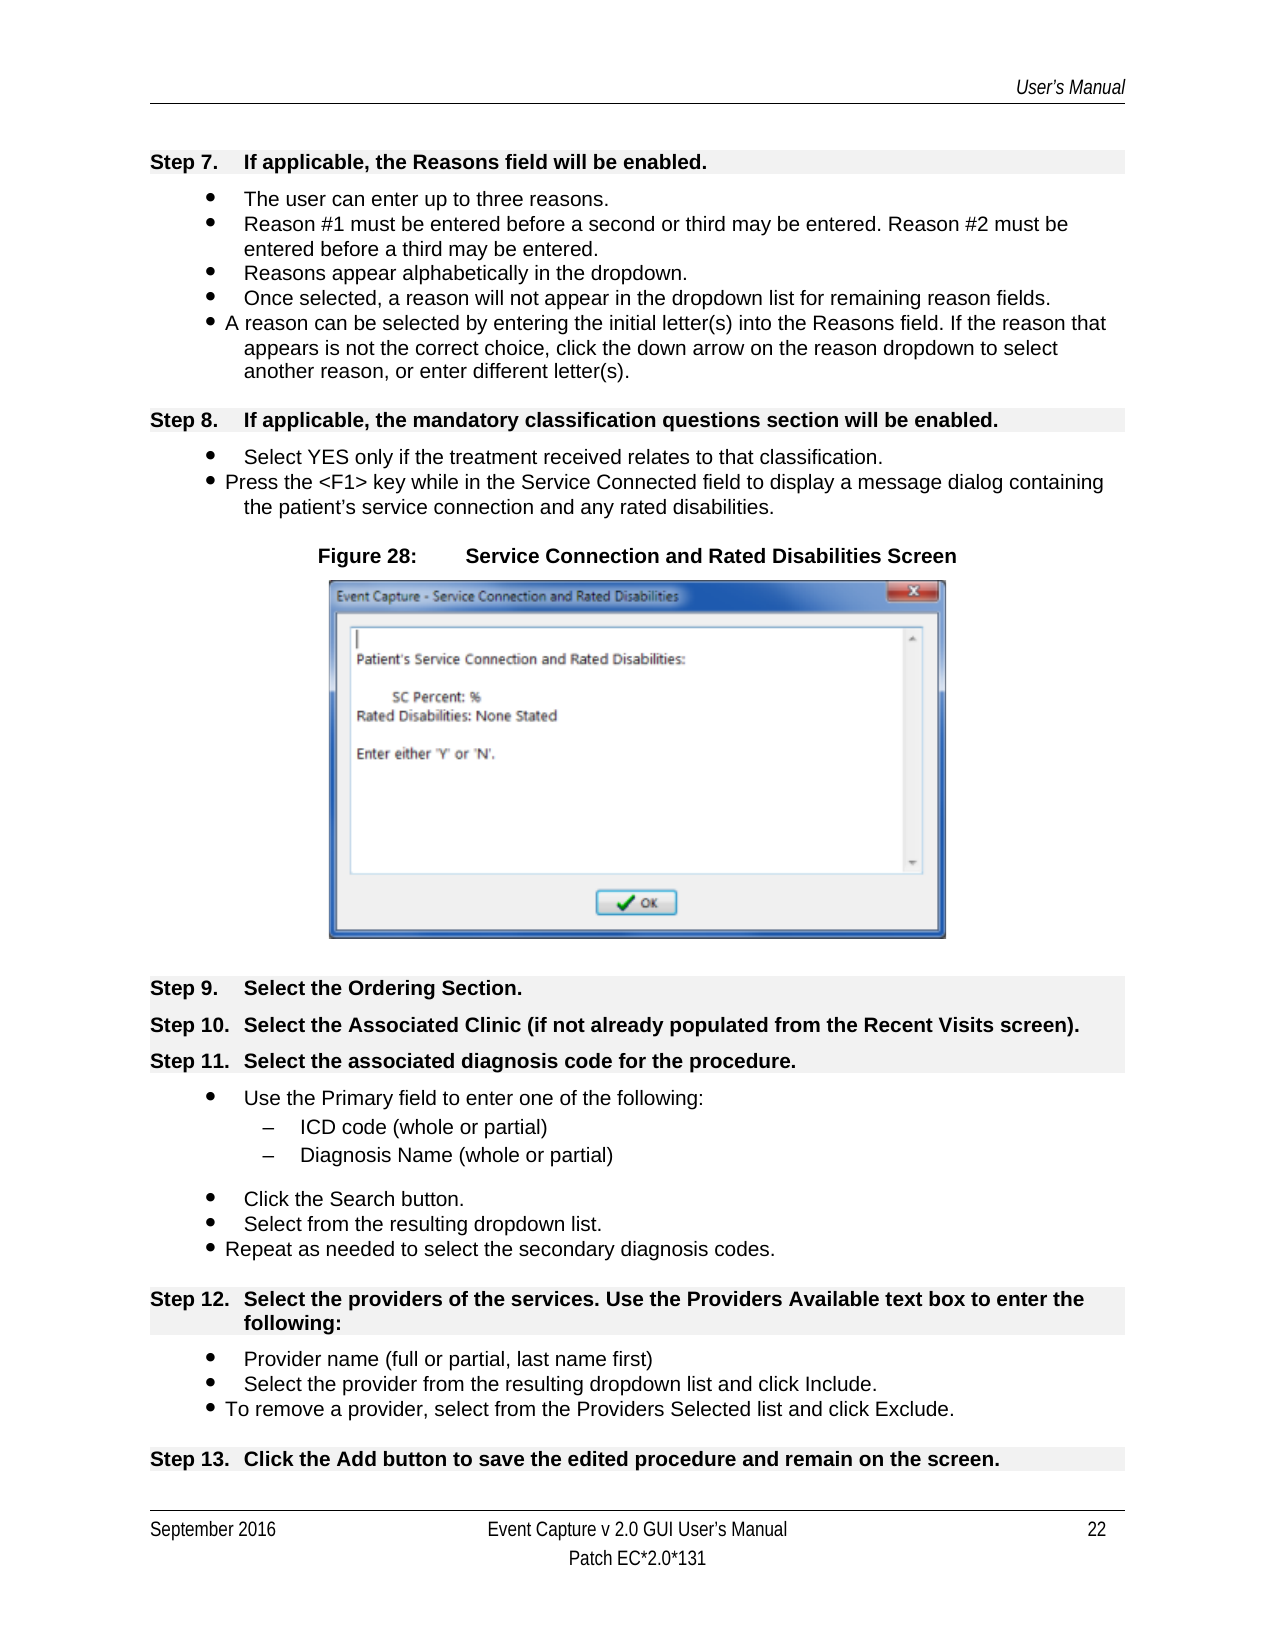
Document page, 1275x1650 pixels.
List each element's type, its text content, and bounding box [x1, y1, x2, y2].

text If applicable, the mandatory classification questions section will be enabled. [150, 408, 1125, 432]
text Select the Associated Clinic (if not already populated from the Recent Visits screen). [150, 1013, 1125, 1037]
text Click the Add button to save the edited procedure and remain on the screen. [150, 1447, 1125, 1471]
list To remove a provider, select from the Providers Selected list and click Exclude. [206, 1397, 1125, 1422]
text ICD code (whole or partial) [262, 1115, 1125, 1139]
picture [328, 580, 947, 939]
text Service Connection and Rated Disabilities Screen [150, 544, 1125, 568]
list Reasons appear alphabetically in the dropdown. [206, 260, 1125, 285]
list Reason #1 must be entered before a second or third may be entered. Reason #2 must be entered before a third may be entered. [206, 211, 1125, 260]
text If applicable, the Reasons field will be enabled. [150, 150, 1125, 174]
list Use the Primary field to enter one of the following: [206, 1086, 1125, 1111]
list Click the Search button. [206, 1169, 1125, 1212]
list Once selected, a reason will not appear in the dropdown list for remaining reason fields. [206, 285, 1125, 310]
list Press the <F1> key while in the Service Connected field to display a message dialog containing the patient’s service connection and any rated disabilities. [206, 470, 1125, 519]
list Select from the resulting dropdown list. [206, 1212, 1125, 1237]
list Select the provider from the resulting dropdown list and click Include. [206, 1372, 1125, 1397]
list Select YES only if the treatment received relates to that classification. [206, 445, 1125, 470]
list Provider name (full or partial, last name first) [206, 1347, 1125, 1372]
list Repeat as needed to select the secondary diagnosis codes. [206, 1237, 1125, 1262]
text Diagnosis Name (whole or partial) [262, 1143, 1125, 1167]
text Select the Ordering Section. [150, 976, 1125, 1000]
text Select the associated diagnosis code for the procedure. [150, 1049, 1125, 1073]
list A reason can be selected by entering the initial letter(s) into the Reasons field. If the reason that appears is not the correct choice, click the down arrow on the reason dropdown to select another reason, or enter different letter(s). [206, 310, 1125, 383]
list The user can enter up to three reasons. [206, 186, 1125, 211]
text Select the providers of the services. Use the Providers Available text box to enter the following: [150, 1287, 1125, 1335]
